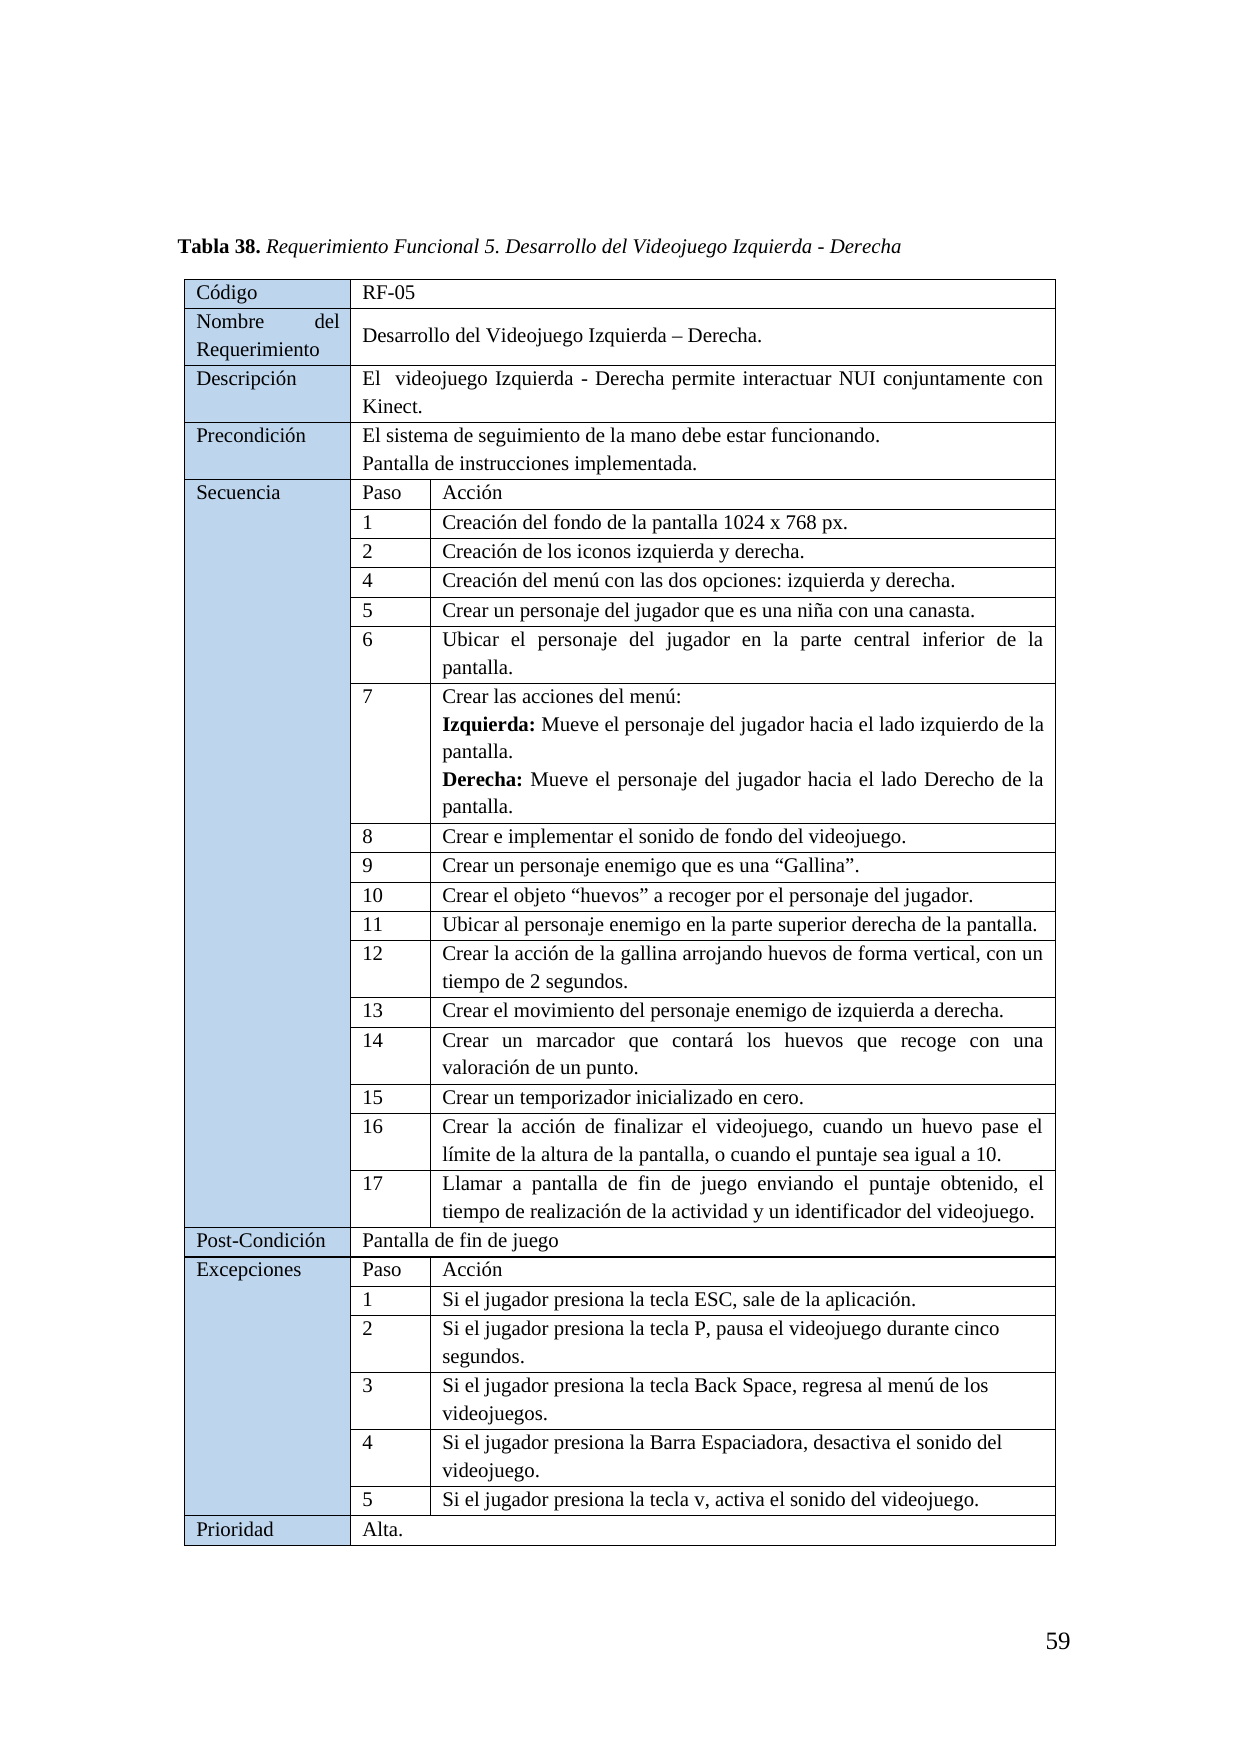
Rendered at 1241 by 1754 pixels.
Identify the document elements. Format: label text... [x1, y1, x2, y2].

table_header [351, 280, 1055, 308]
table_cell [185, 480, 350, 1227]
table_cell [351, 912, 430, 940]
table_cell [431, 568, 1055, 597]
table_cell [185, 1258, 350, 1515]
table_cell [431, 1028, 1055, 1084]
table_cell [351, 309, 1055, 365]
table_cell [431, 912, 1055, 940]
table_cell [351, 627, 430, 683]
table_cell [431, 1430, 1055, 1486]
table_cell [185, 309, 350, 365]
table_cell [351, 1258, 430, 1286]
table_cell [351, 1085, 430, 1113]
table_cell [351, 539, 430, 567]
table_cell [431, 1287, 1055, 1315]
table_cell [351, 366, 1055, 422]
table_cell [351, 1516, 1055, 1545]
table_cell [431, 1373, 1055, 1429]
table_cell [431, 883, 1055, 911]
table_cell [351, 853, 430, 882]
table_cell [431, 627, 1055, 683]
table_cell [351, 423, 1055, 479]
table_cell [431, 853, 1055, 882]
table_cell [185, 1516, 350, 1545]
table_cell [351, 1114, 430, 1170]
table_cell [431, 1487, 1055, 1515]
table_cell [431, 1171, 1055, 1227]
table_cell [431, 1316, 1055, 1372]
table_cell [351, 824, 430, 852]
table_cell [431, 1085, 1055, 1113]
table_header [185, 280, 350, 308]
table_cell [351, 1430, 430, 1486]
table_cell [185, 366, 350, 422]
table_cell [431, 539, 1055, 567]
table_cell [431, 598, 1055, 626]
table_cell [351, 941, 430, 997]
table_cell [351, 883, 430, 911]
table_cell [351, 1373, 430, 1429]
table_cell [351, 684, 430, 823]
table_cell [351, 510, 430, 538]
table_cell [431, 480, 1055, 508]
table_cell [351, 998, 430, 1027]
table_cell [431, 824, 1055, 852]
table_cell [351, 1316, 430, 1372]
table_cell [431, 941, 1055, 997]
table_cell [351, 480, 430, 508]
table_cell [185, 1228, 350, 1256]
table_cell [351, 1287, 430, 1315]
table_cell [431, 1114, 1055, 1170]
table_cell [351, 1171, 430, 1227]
text Tabla 38. Requerimiento Funcional 5. Desarrollo del Videojuego Izquierda - Derecha [177, 234, 1063, 258]
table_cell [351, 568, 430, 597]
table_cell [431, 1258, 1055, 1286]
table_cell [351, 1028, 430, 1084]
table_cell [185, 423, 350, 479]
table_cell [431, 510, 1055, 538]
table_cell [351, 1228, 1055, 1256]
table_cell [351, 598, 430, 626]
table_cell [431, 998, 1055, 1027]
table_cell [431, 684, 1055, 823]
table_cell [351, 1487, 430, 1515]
